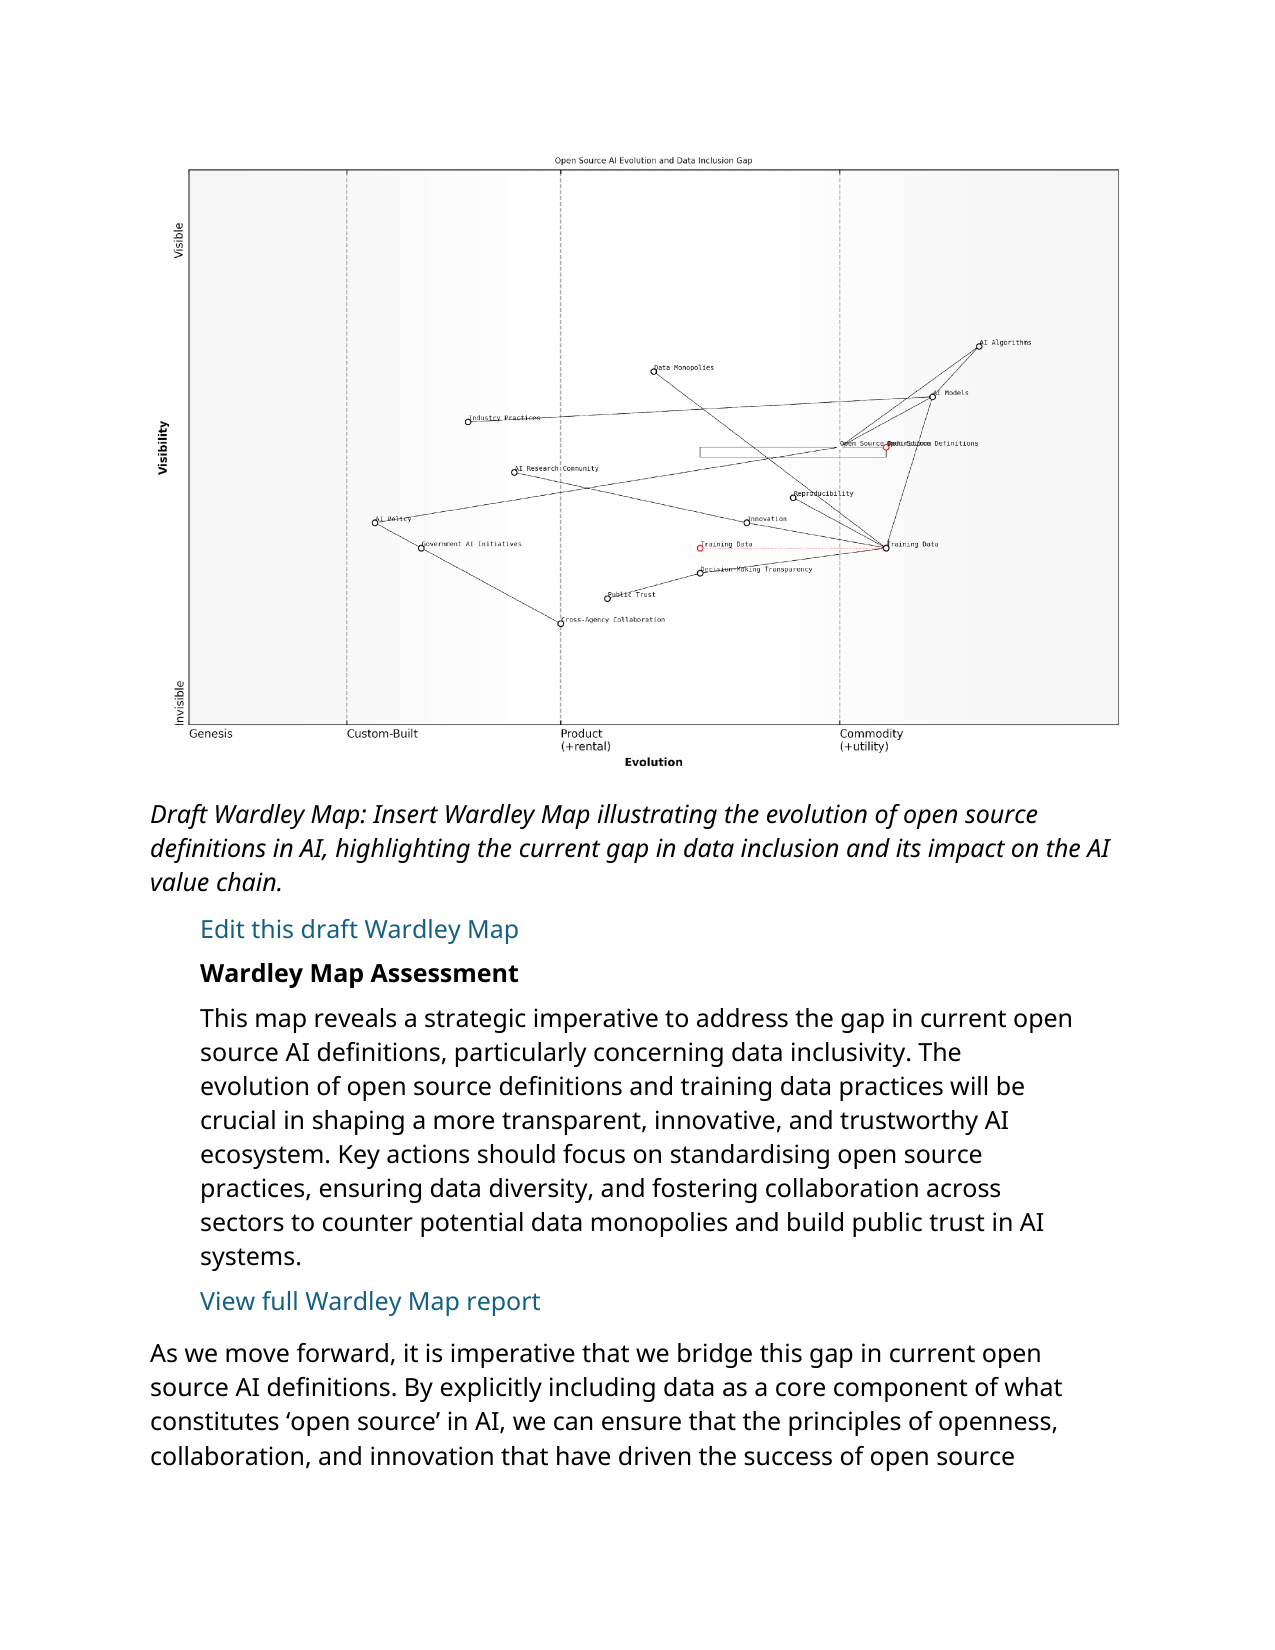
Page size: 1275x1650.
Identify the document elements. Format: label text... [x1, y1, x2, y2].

picture [150, 150, 1125, 776]
text This map reveals a strategic imperative to address the gap in current open source AI definitions, particularly concerning data inclusivity. The evolution of open source definitions and training data practices will be crucial in shaping a more transparent, innovative, and trustworthy AI ecosystem. Key actions should focus on standardising open source practices, ensuring data diversity, and fostering collaboration across sectors to counter potential data monopolies and build public trust in AI systems. [200, 1000, 1075, 1273]
text View full Wardley Map report [200, 1283, 1075, 1317]
text Draft Wardley Map: Insert Wardley Map illustrating the evolution of open source definitions in AI, highlighting the current gap in data inclusion and its impact on the AI value chain. [150, 797, 1125, 899]
text Wardley Map Assessment [200, 956, 1075, 990]
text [150, 1336, 1125, 1472]
text Edit this draft Wardley Map [200, 911, 1075, 945]
